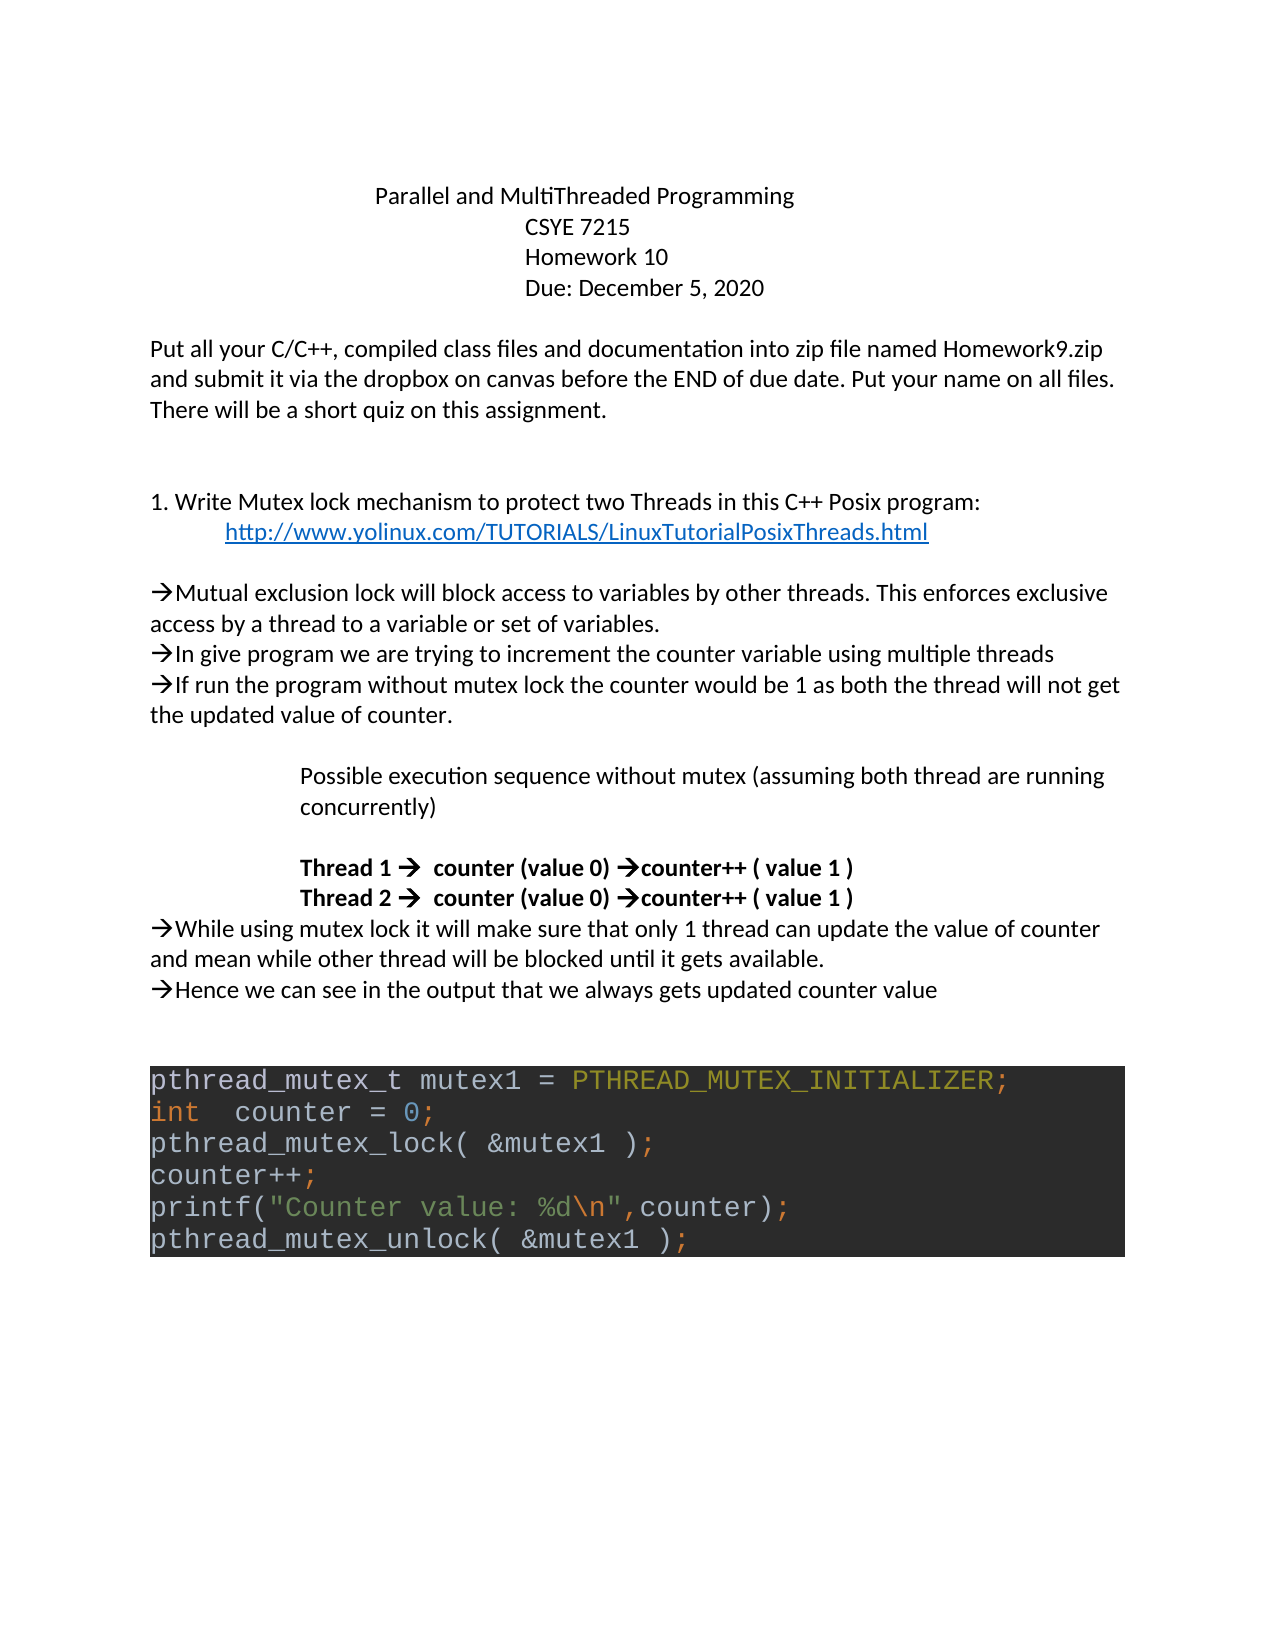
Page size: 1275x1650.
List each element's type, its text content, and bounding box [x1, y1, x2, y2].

text Thread 1 counter (value 0) counter++ ( value 1 ) [300, 852, 1125, 882]
text Homework 10 [450, 242, 1125, 272]
text 1. Write Mutex lock mechanism to protect two Threads in this C++ Posix program: [150, 486, 1125, 516]
text Parallel and MultiThreaded Programming [300, 181, 1125, 211]
text Possible execution sequence without mutex (assuming both thread are running concurrently) [300, 760, 1125, 821]
text pthread_mutex_lock( &mutex1 ); counter++; printf("Counter value: %d\n",counter); pthread_mutex_unlock( &mutex1 ); [150, 1129, 1125, 1257]
text Put all your C/C++, compiled class files and documentation into zip file named Homework9.zip and submit it via the dropbox on canvas before the END of due date. Put your name on all files. There will be a short quiz on this assignment. [150, 333, 1125, 425]
text Due: December 5, 2020 [150, 272, 1125, 303]
text Mutual exclusion lock will block access to variables by other threads. This enforces exclusive access by a thread to a variable or set of variables. [150, 577, 1125, 638]
text CSYE 7215 [450, 211, 1125, 242]
text Thread 2 counter (value 0) counter++ ( value 1 ) [300, 882, 1125, 913]
text Hence we can see in the output that we always gets updated counter value [150, 974, 1125, 1004]
text http://www.yolinux.com/TUTORIALS/LinuxTutorialPosixThreads.html [150, 516, 1125, 547]
text While using mutex lock it will make sure that only 1 thread can update the value of counter and mean while other thread will be blocked until it gets available. [150, 913, 1125, 974]
text If run the program without mutex lock the counter would be 1 as both the thread will not get the updated value of counter. [150, 669, 1125, 730]
text In give program we are trying to increment the counter variable using multiple threads [150, 638, 1125, 669]
text pthread_mutex_t mutex1 = PTHREAD_MUTEX_INITIALIZER; int counter = 0; [150, 1066, 1125, 1129]
